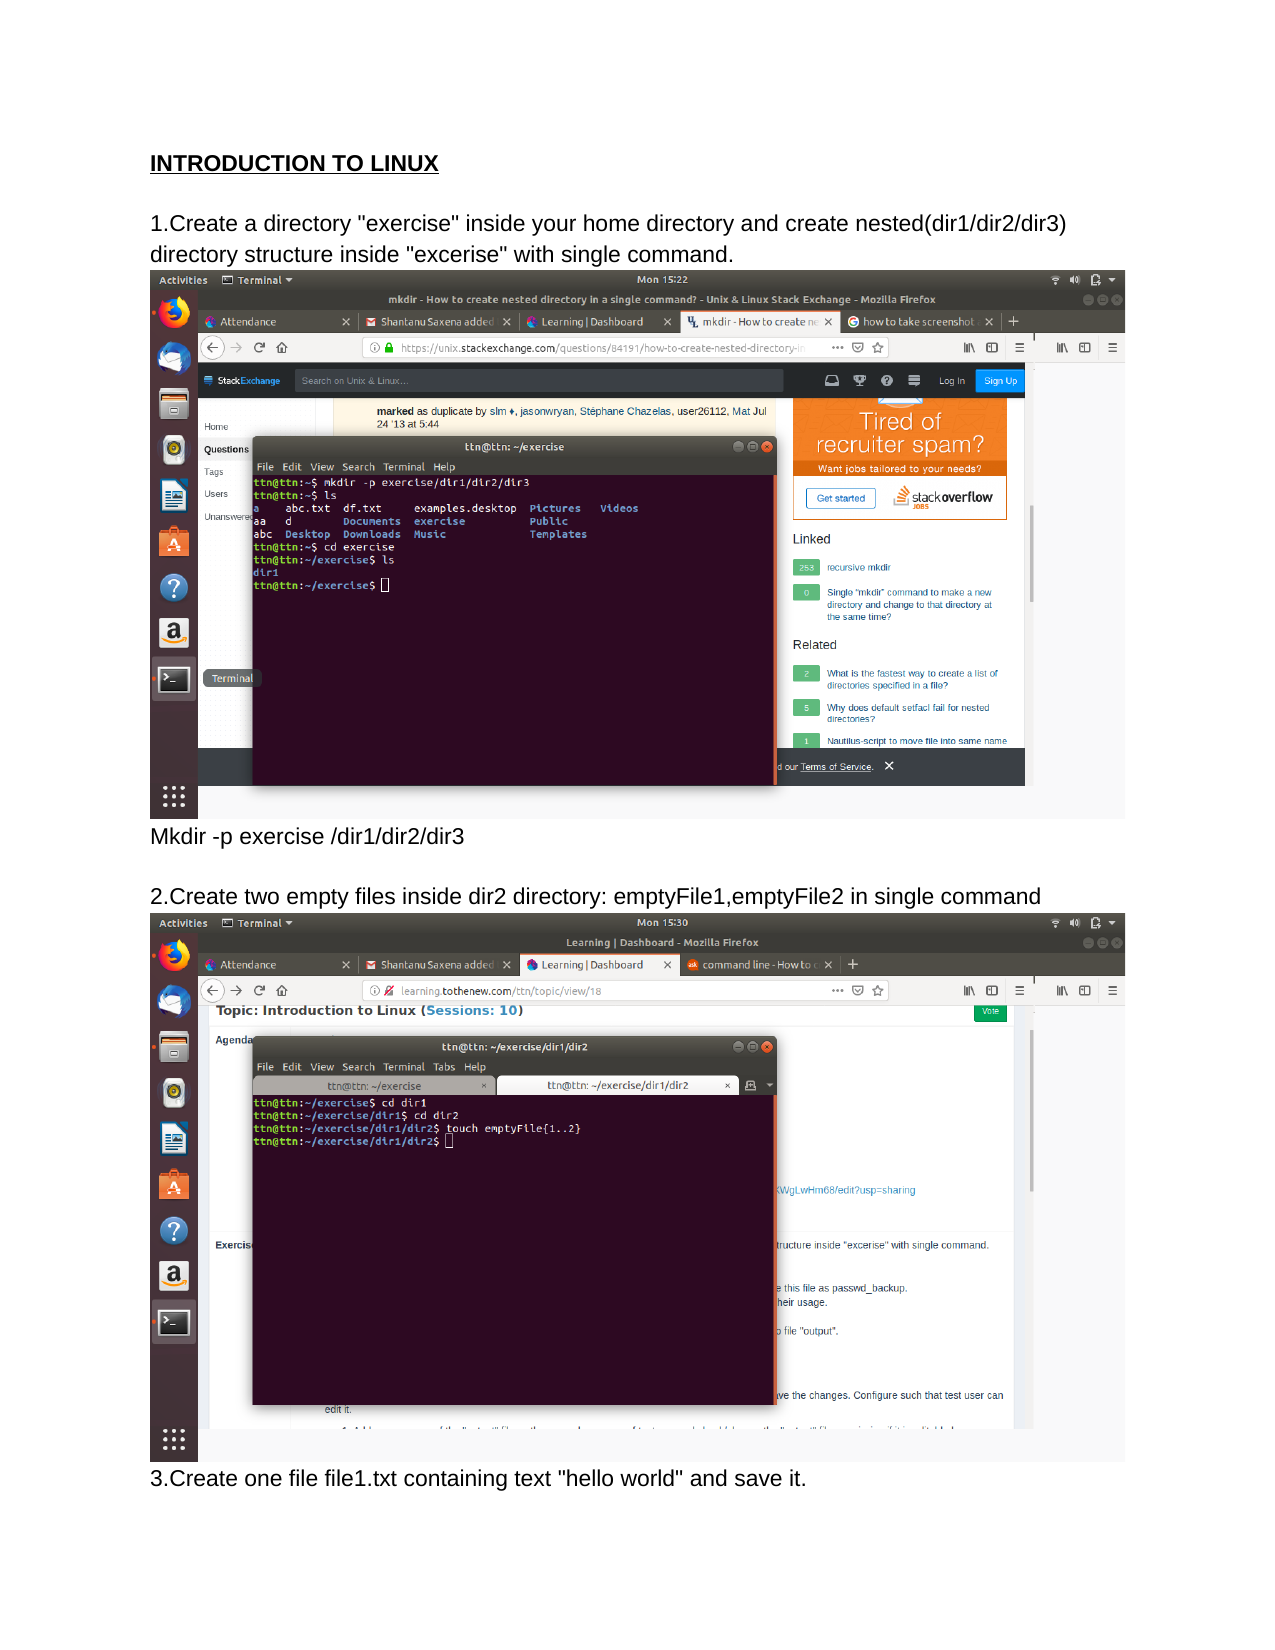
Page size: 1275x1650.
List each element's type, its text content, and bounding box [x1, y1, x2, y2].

text INTRODUCTION TO LINUX [150, 150, 1125, 176]
picture [150, 913, 1125, 1462]
text 3.Create one file file1.txt containing text "hello world" and save it. [150, 1465, 1125, 1491]
text 2.Create two empty files inside dir2 directory: emptyFile1,emptyFile2 in single command [150, 883, 1125, 909]
picture [150, 270, 1125, 819]
text Mkdir -p exercise /dir1/dir2/dir3 [150, 823, 1125, 849]
text 1.Create a directory "exercise" inside your home directory and create nested(dir1/dir2/dir3) directory structure inside "excerise" with single command. [150, 210, 1125, 267]
